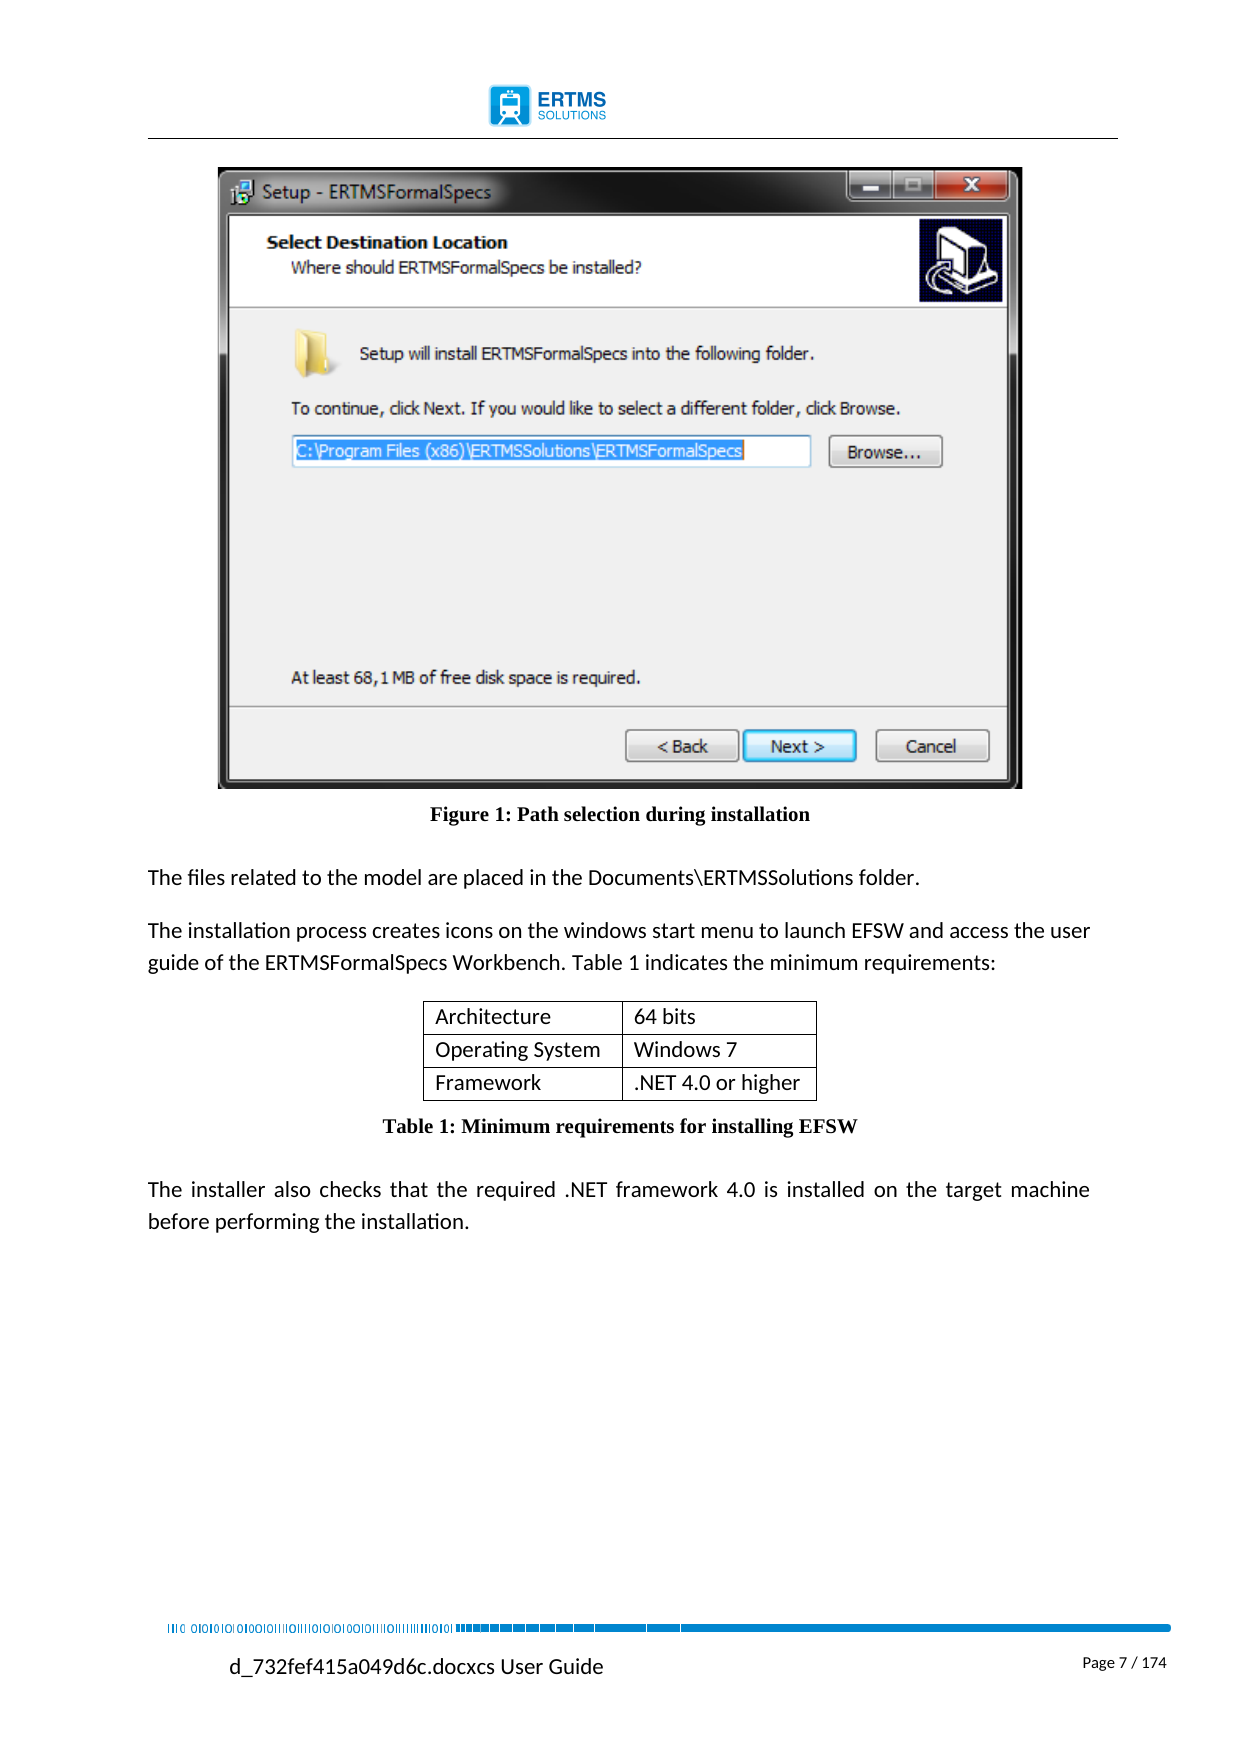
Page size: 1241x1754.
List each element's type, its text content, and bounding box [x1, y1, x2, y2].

table_cell Windows 7 [623, 1035, 816, 1067]
text Table 1: Minimum requirements for installing EFSW [148, 1113, 1093, 1138]
picture [167, 1624, 1171, 1633]
picture [217, 167, 1023, 789]
table_cell .NET 4.0 or higher [623, 1068, 816, 1100]
text Figure 1: Path selection during installation [148, 801, 1093, 826]
table_cell Operating System [424, 1035, 622, 1067]
table_header 64 bits [623, 1002, 816, 1034]
text The installer also checks that the required .NET framework 4.0 is installed on the target machine before performing the installation. [148, 1175, 1093, 1235]
picture [477, 73, 617, 138]
text The files related to the model are placed in the Documents\ERTMSSolutions folder. [148, 863, 1093, 891]
text The installation process creates icons on the windows start menu to launch EFSW and access the user guide of the ERTMSFormalSpecs Workbench. Table 1 indicates the minimum requirements: [148, 916, 1093, 976]
table_cell Framework [424, 1068, 622, 1100]
table_header Architecture [424, 1002, 622, 1034]
